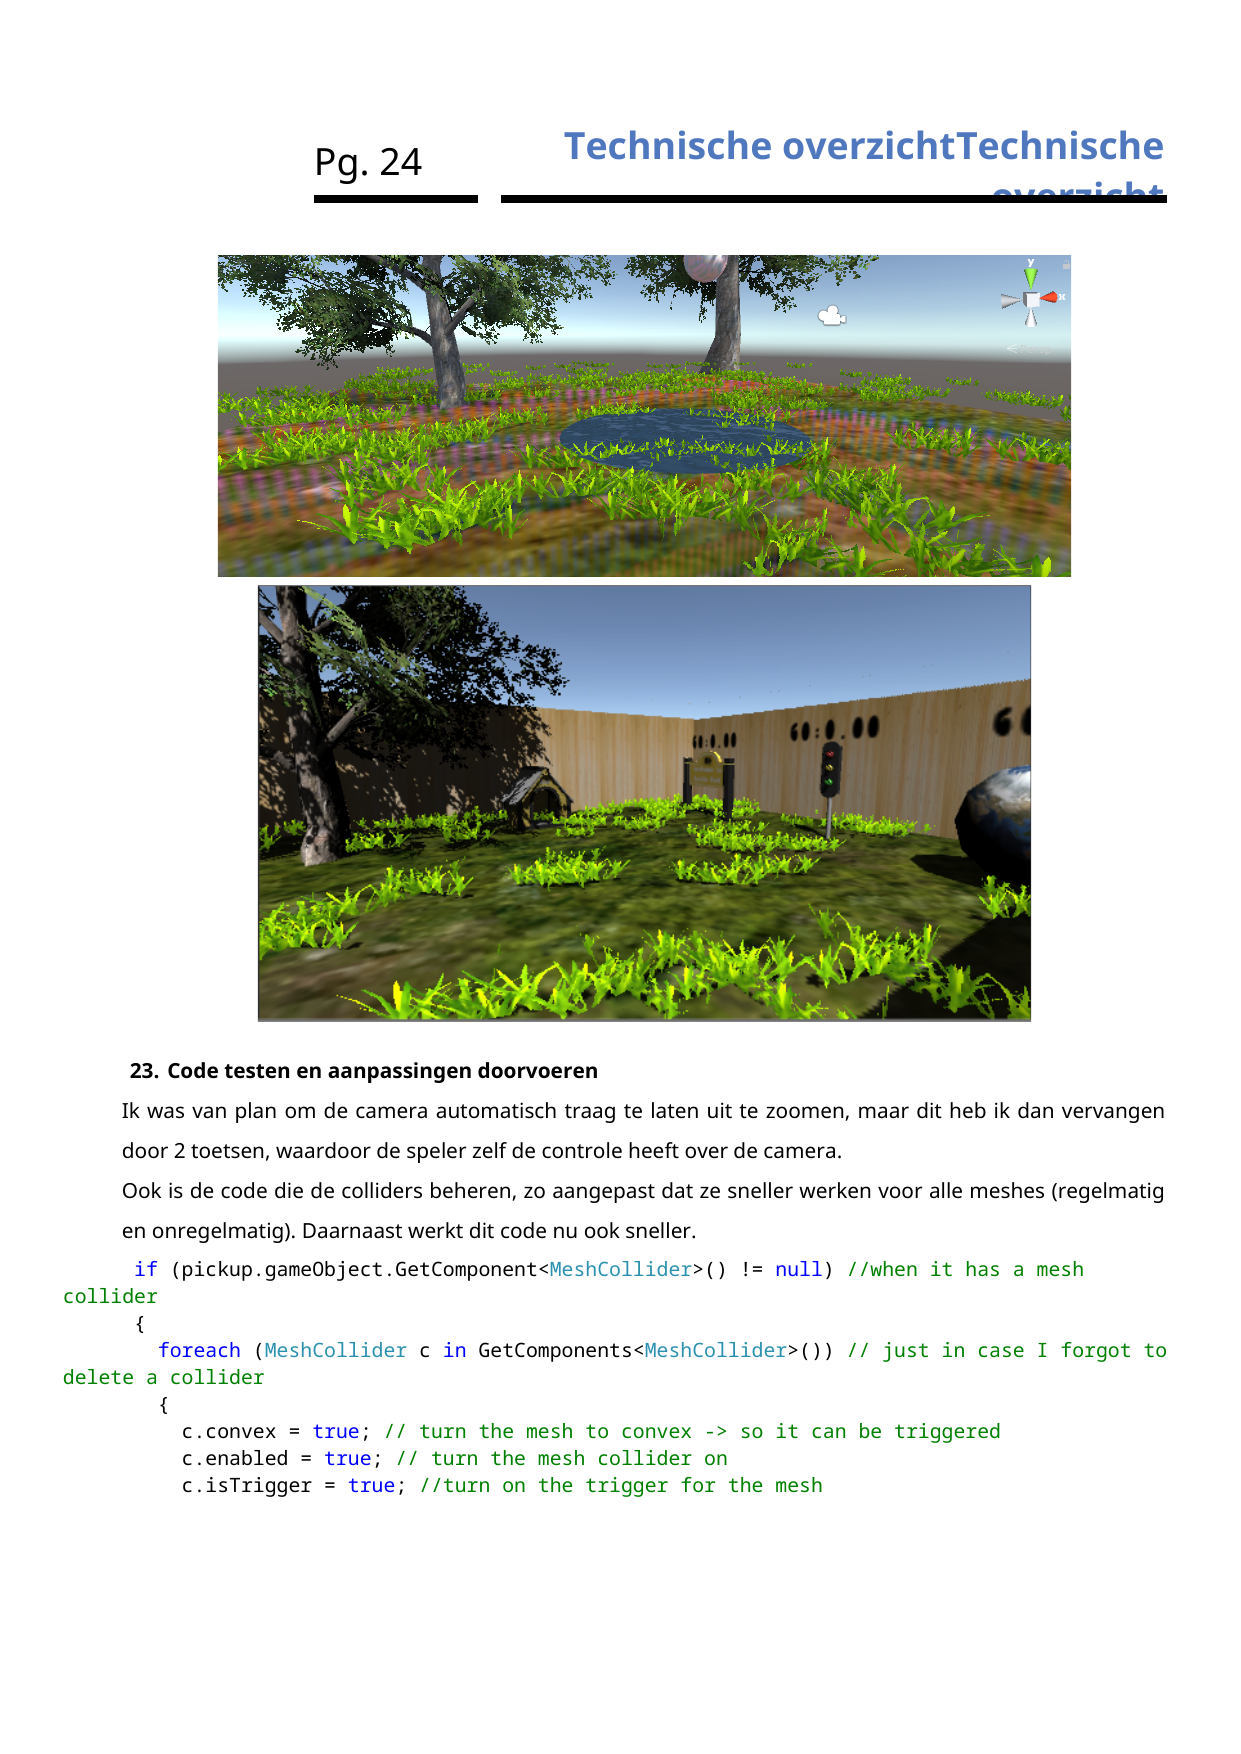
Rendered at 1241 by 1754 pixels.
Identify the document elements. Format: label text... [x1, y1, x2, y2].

list Ik was van plan om de camera automatisch traag te laten uit te zoomen, maar dit heb ik dan vervangen door 2 toetsen, waardoor de speler zelf de controle heeft over de camera. [122, 1096, 1167, 1164]
picture [257, 585, 1032, 1022]
text { [63, 1390, 1167, 1417]
picture [217, 255, 1072, 577]
text c.isTrigger = true; //turn on the trigger for the mesh [63, 1471, 1167, 1498]
text { [63, 1309, 1167, 1336]
text foreach (MeshCollider c in GetComponents<MeshCollider>()) // just in case I forgot to delete a collider [63, 1336, 1167, 1390]
text c.enabled = true; // turn the mesh collider on [63, 1444, 1167, 1471]
text c.convex = true; // turn the mesh to convex -> so it can be triggered [63, 1417, 1167, 1444]
list Ook is de code die de colliders beheren, zo aangepast dat ze sneller werken voor alle meshes (regelmatig en onregelmatig). Daarnaast werkt dit code nu ook sneller. [122, 1176, 1167, 1244]
text if (pickup.gameObject.GetComponent<MeshCollider>() != null) //when it has a mesh collider [63, 1256, 1167, 1309]
subtitle Code testen en aanpassingen doorvoeren [129, 1057, 1167, 1085]
